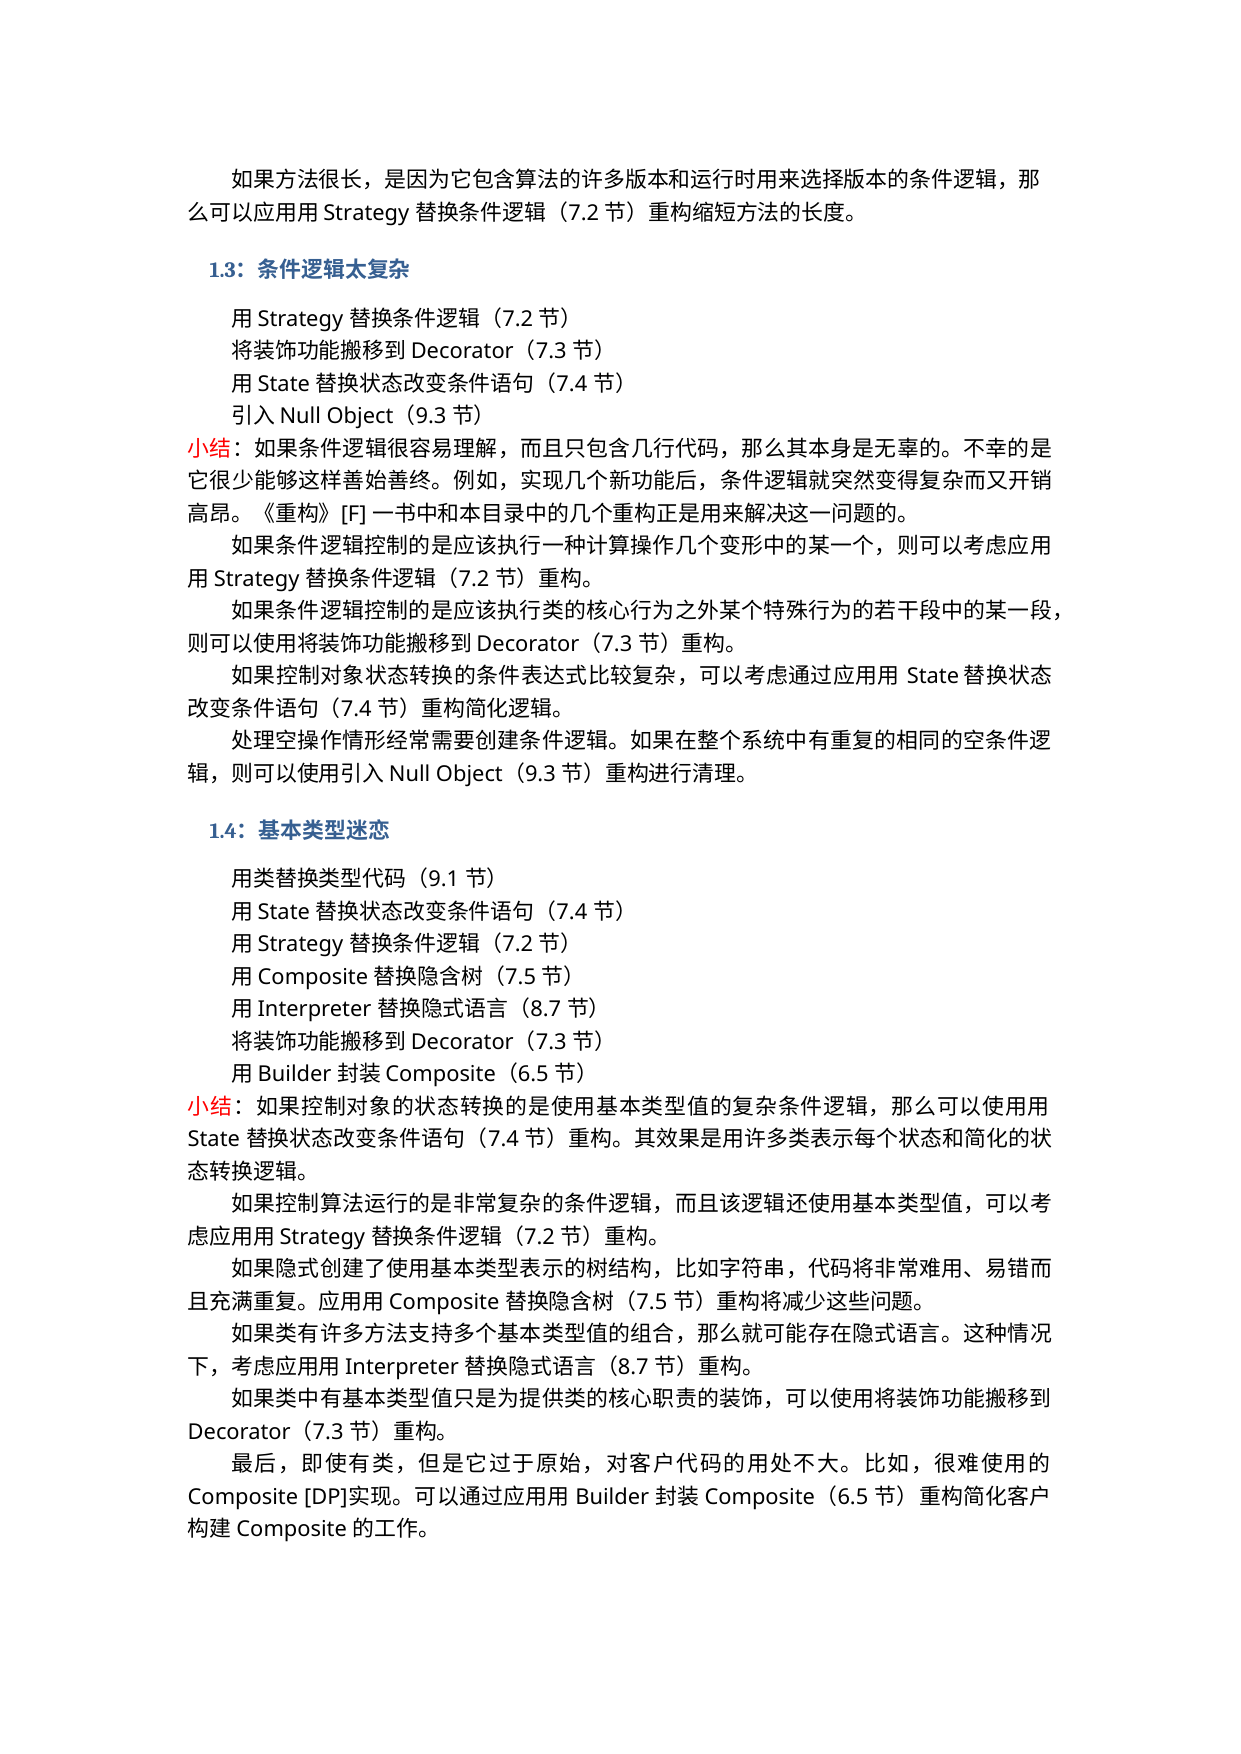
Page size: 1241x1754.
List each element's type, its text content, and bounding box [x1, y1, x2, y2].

text 用State 替换状态改变条件语句（7.4 节） [187, 893, 1053, 926]
text 将装饰功能搬移到Decorator（7.3 节） [187, 333, 1053, 365]
text 引入Null Object（9.3 节） [187, 398, 1053, 430]
text 如果控制算法运行的是非常复杂的条件逻辑，而且该逻辑还使用基本类型值，可以考虑应用用Strategy 替换条件逻辑（7.2 节）重构。 [187, 1186, 1053, 1251]
text 如果隐式创建了使用基本类型表示的树结构，比如字符串，代码将非常难用、易错而且充满重复。应用用Composite 替换隐含树（7.5 节）重构将减少这些问题。 [187, 1251, 1053, 1316]
text 用Strategy 替换条件逻辑（7.2 节） [187, 926, 1053, 958]
text 用Builder 封装Composite（6.5 节） [187, 1056, 1053, 1088]
text 小结：如果控制对象的状态转换的是使用基本类型值的复杂条件逻辑，那么可以使用用State 替换状态改变条件语句（7.4 节）重构。其效果是用许多类表示每个状态和简化的状态转换逻辑。 [187, 1088, 1053, 1186]
text 如果条件逻辑控制的是应该执行一种计算操作几个变形中的某一个，则可以考虑应用用Strategy 替换条件逻辑（7.2 节）重构。 [187, 528, 1053, 593]
text 如果条件逻辑控制的是应该执行类的核心行为之外某个特殊行为的若干段中的某一段，则可以使用将装饰功能搬移到Decorator（7.3 节）重构。 [187, 593, 1053, 658]
subtitle 1.4：基本类型迷恋 [209, 813, 1031, 845]
text 如果类中有基本类型值只是为提供类的核心职责的装饰，可以使用将装饰功能搬移到Decorator（7.3 节）重构。 [187, 1381, 1053, 1446]
text 将装饰功能搬移到Decorator（7.3 节） [187, 1023, 1053, 1056]
text 如果控制对象状态转换的条件表达式比较复杂，可以考虑通过应用用State替换状态改变条件语句（7.4 节）重构简化逻辑。 [187, 658, 1053, 723]
text 如果方法很长，是因为它包含算法的许多版本和运行时用来选择版本的条件逻辑，那么可以应用用Strategy 替换条件逻辑（7.2 节）重构缩短方法的长度。 [187, 162, 1053, 227]
text 如果类有许多方法支持多个基本类型值的组合，那么就可能存在隐式语言。这种情况下，考虑应用用Interpreter 替换隐式语言（8.7 节）重构。 [187, 1316, 1053, 1381]
text 用Strategy 替换条件逻辑（7.2 节） [187, 300, 1053, 333]
subtitle 1.3：条件逻辑太复杂 [209, 252, 1031, 284]
text 小结：如果条件逻辑很容易理解，而且只包含几行代码，那么其本身是无辜的。不幸的是，它很少能够这样善始善终。例如，实现几个新功能后，条件逻辑就突然变得复杂而又开销高昂。《重构》[F] 一书中和本目录中的几个重构正是用来解决这一问题的。 [187, 430, 1053, 528]
text 用类替换类型代码（9.1 节） [187, 861, 1053, 893]
text 用Composite 替换隐含树（7.5 节） [187, 958, 1053, 991]
text 用Interpreter 替换隐式语言（8.7 节） [187, 991, 1053, 1023]
text 用State 替换状态改变条件语句（7.4 节） [187, 365, 1053, 398]
text 最后，即使有类，但是它过于原始，对客户代码的用处不大。比如，很难使用的 Composite [DP]实现。可以通过应用用Builder 封装Composite（6.5 节）重构简化客户构建 Composite 的工作。 [187, 1446, 1053, 1543]
text 处理空操作情形经常需要创建条件逻辑。如果在整个系统中有重复的相同的空条件逻辑，则可以使用引入Null Object（9.3 节）重构进行清理。 [187, 723, 1053, 788]
